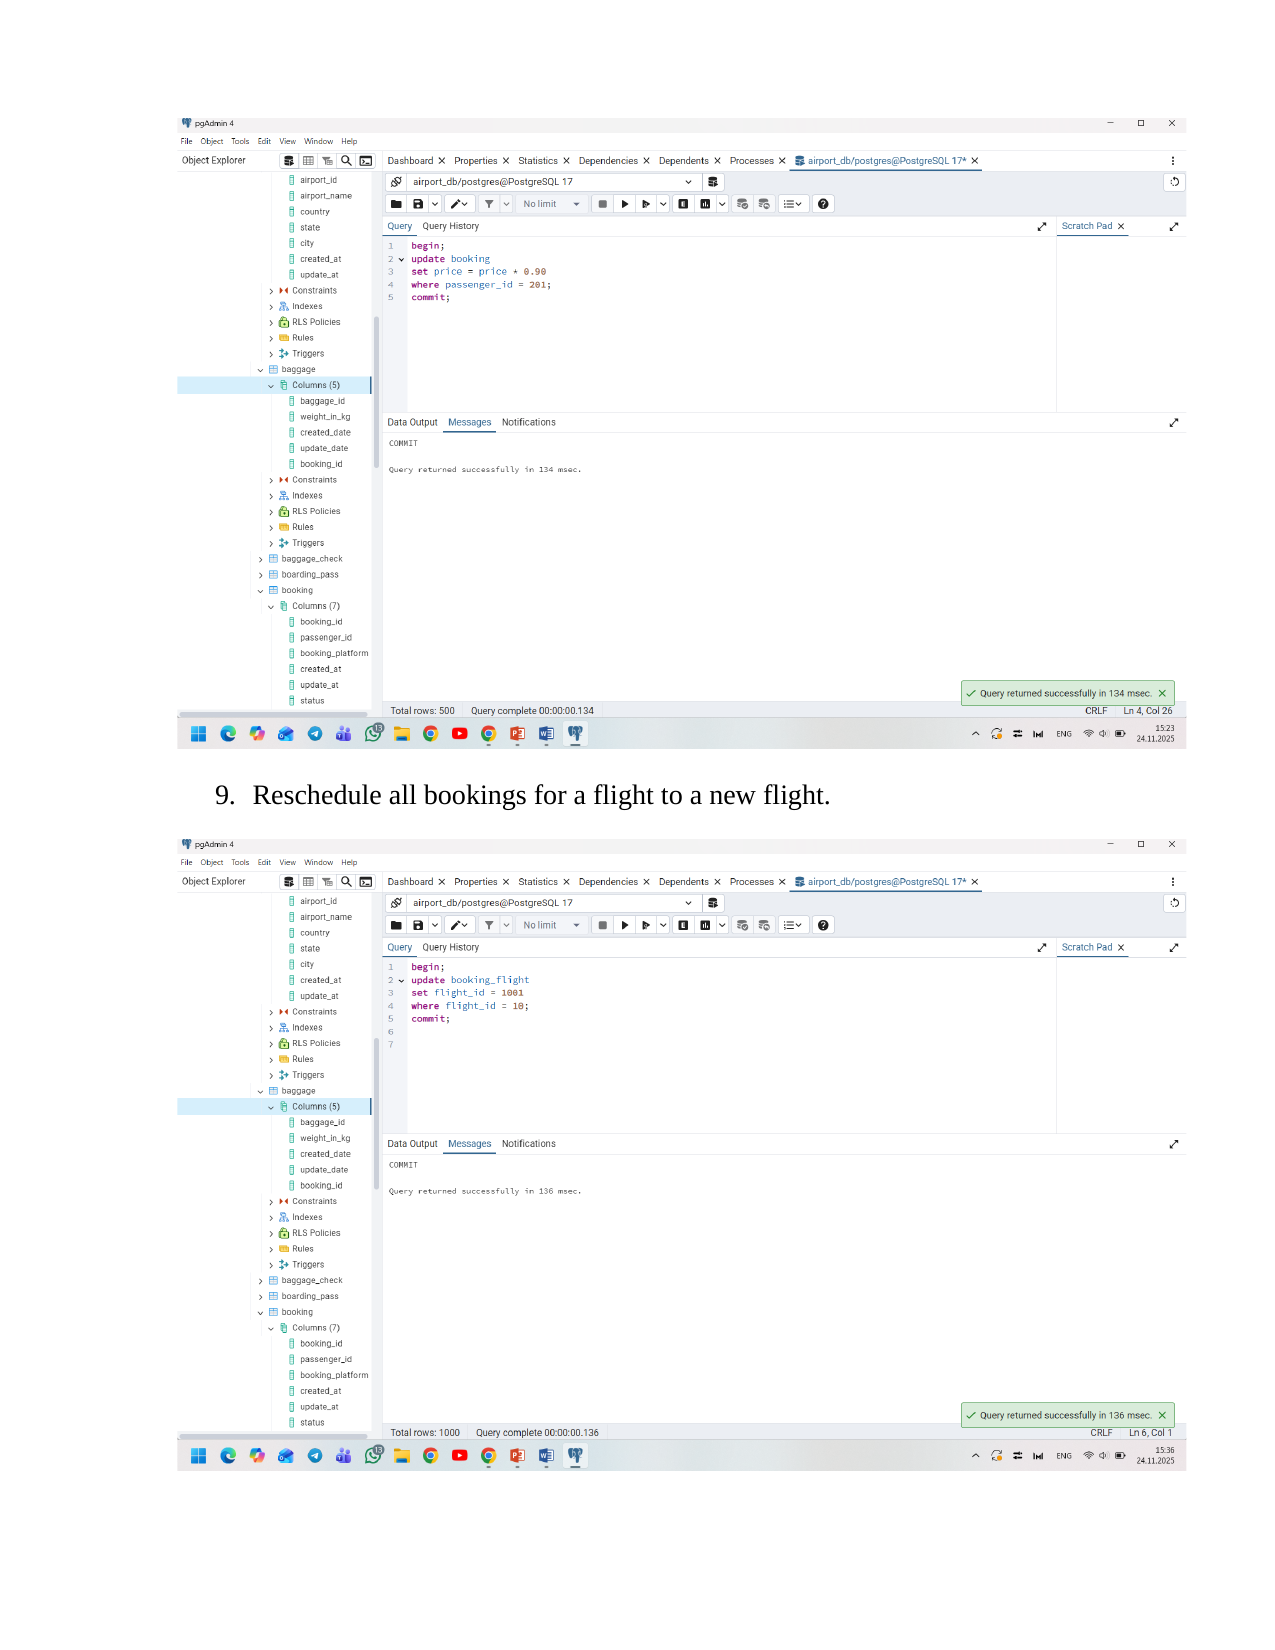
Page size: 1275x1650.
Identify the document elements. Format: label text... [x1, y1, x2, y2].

picture [177, 839, 1187, 1471]
list Reschedule all bookings for a flight to a new flight. [215, 778, 1186, 811]
picture [177, 118, 1187, 749]
